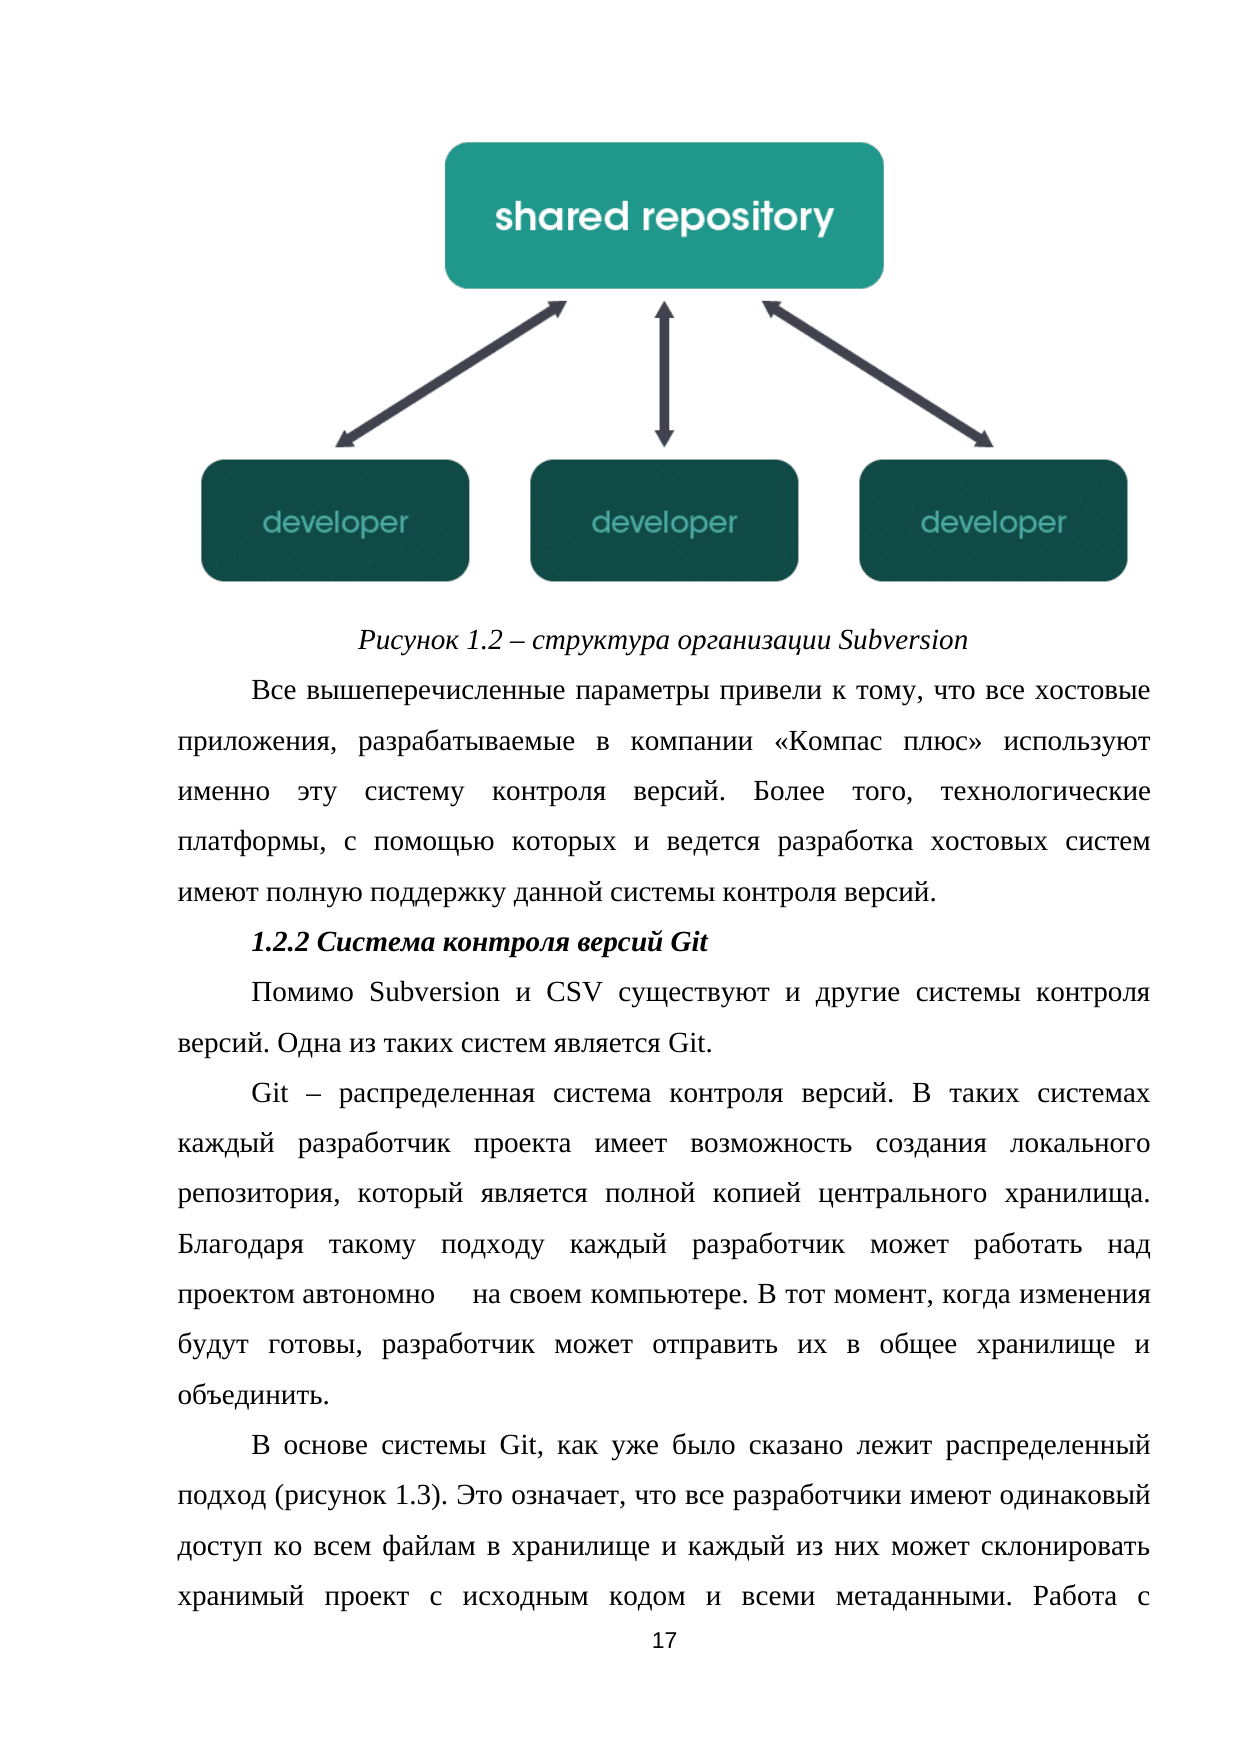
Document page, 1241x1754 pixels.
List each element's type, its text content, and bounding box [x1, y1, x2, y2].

text Помимо Subversion и CSV существуют и другие системы контроля версий. Одна из таких систем является Git. [177, 974, 1152, 1058]
picture [177, 118, 1152, 606]
text Рисунок 1.2 – структура организации Subversion [177, 622, 1152, 656]
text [177, 1427, 1152, 1612]
subtitle 1.2.2 Система контроля версий Git [177, 924, 1152, 958]
text Все вышеперечисленные параметры привели к тому, что все хостовые приложения, разрабатываемые в компании «Компас плюс» используют именно эту систему контроля версий. Более того, технологические платформы, с помощью которых и ведется разработка хостовых систем имеют полную поддержку данной системы контроля версий. [177, 672, 1152, 907]
text Git – распределенная система контроля версий. В таких системах каждый разработчик проекта имеет возможность создания локального репозитория, который является полной копией центрального хранилища. Благодаря такому подходу каждый разработчик может работать над проектом автономно на своем компьютере. В тот момент, когда изменения будут готовы, разработчик может отправить их в общее хранилище и объединить. [177, 1075, 1152, 1410]
